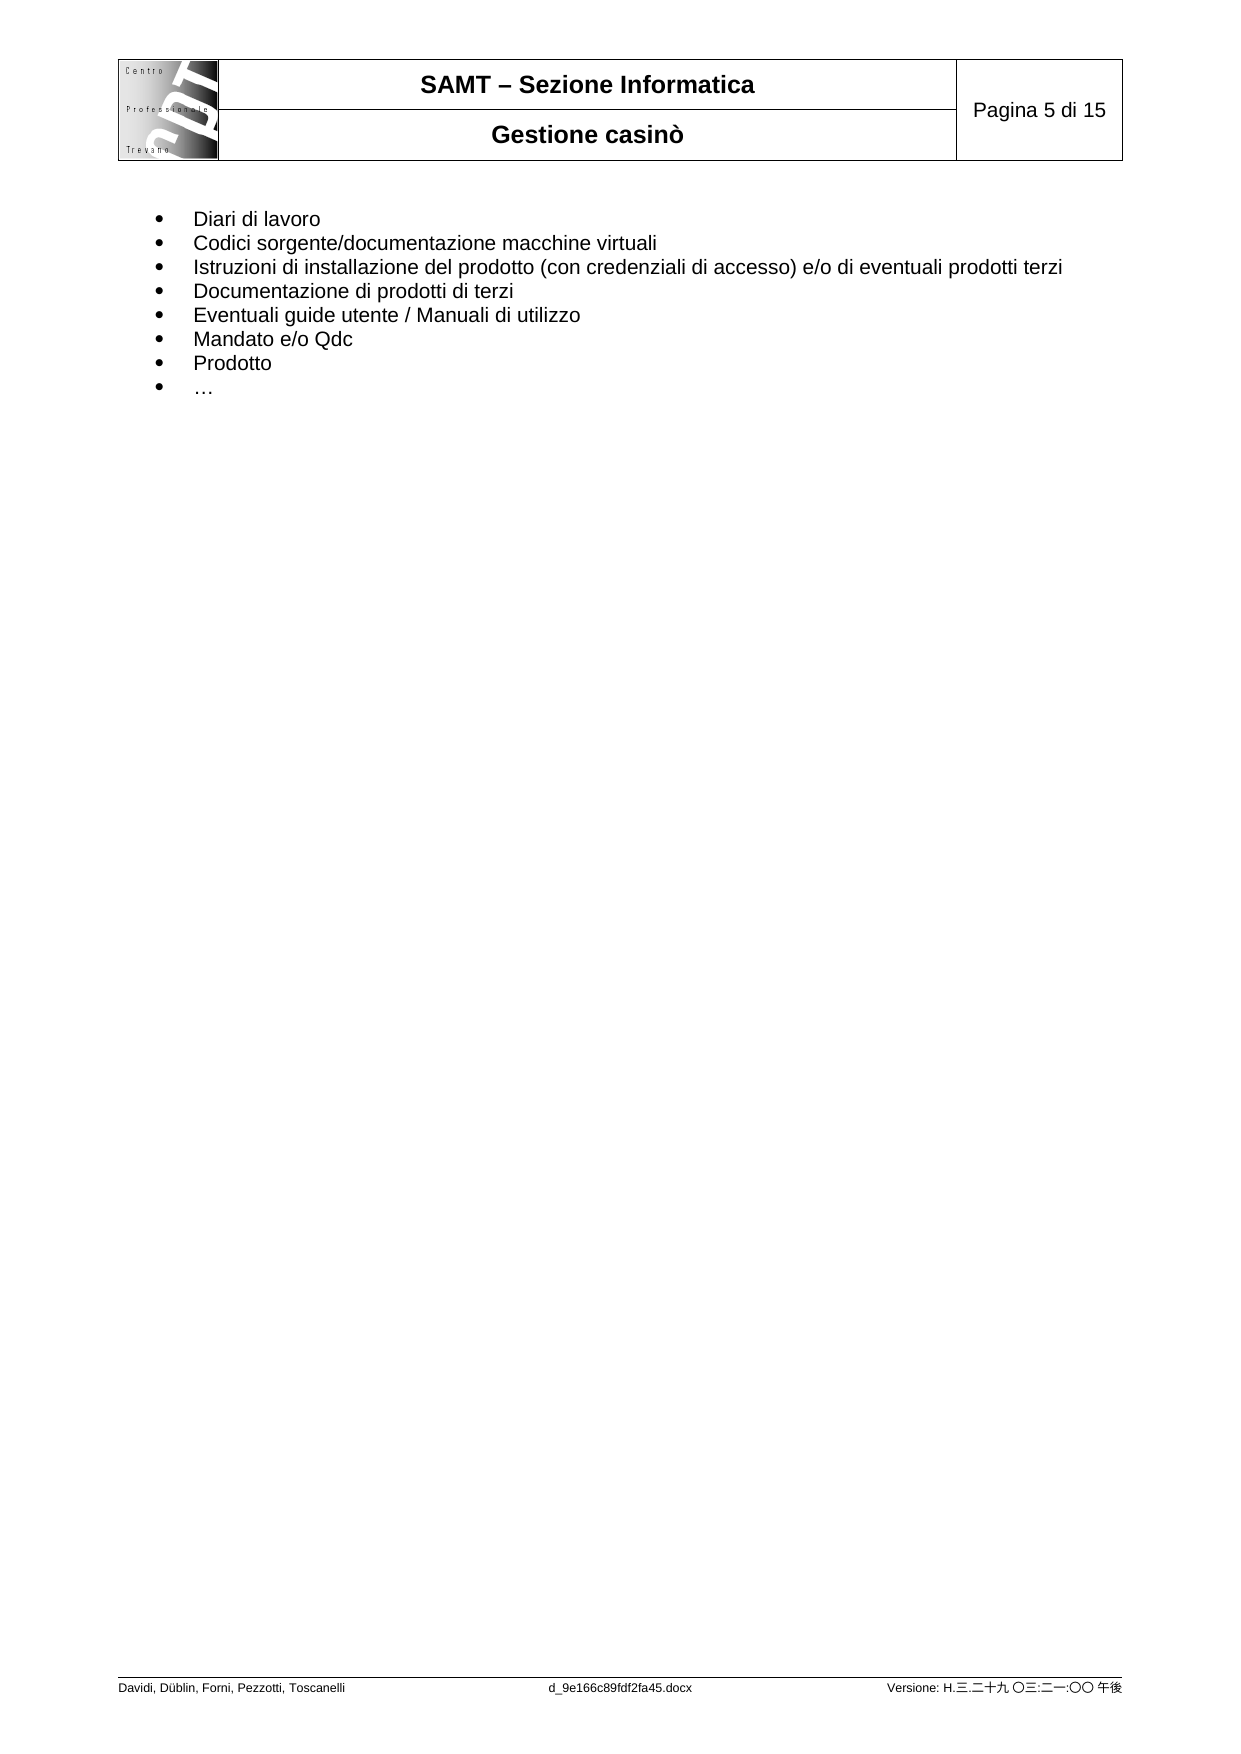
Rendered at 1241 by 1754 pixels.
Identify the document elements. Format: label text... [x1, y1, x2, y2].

list Mandato e/o Qdc [156, 327, 1122, 351]
list Prodotto [156, 351, 1122, 375]
list Diari di lavoro [156, 207, 1122, 231]
list Codici sorgente/documentazione macchine virtuali [156, 231, 1122, 255]
list … [156, 375, 1122, 399]
picture [118, 60, 218, 159]
list Istruzioni di installazione del prodotto (con credenziali di accesso) e/o di eventuali prodotti terzi [156, 255, 1122, 279]
list Eventuali guide utente / Manuali di utilizzo [156, 303, 1122, 327]
list Documentazione di prodotti di terzi [156, 279, 1122, 303]
